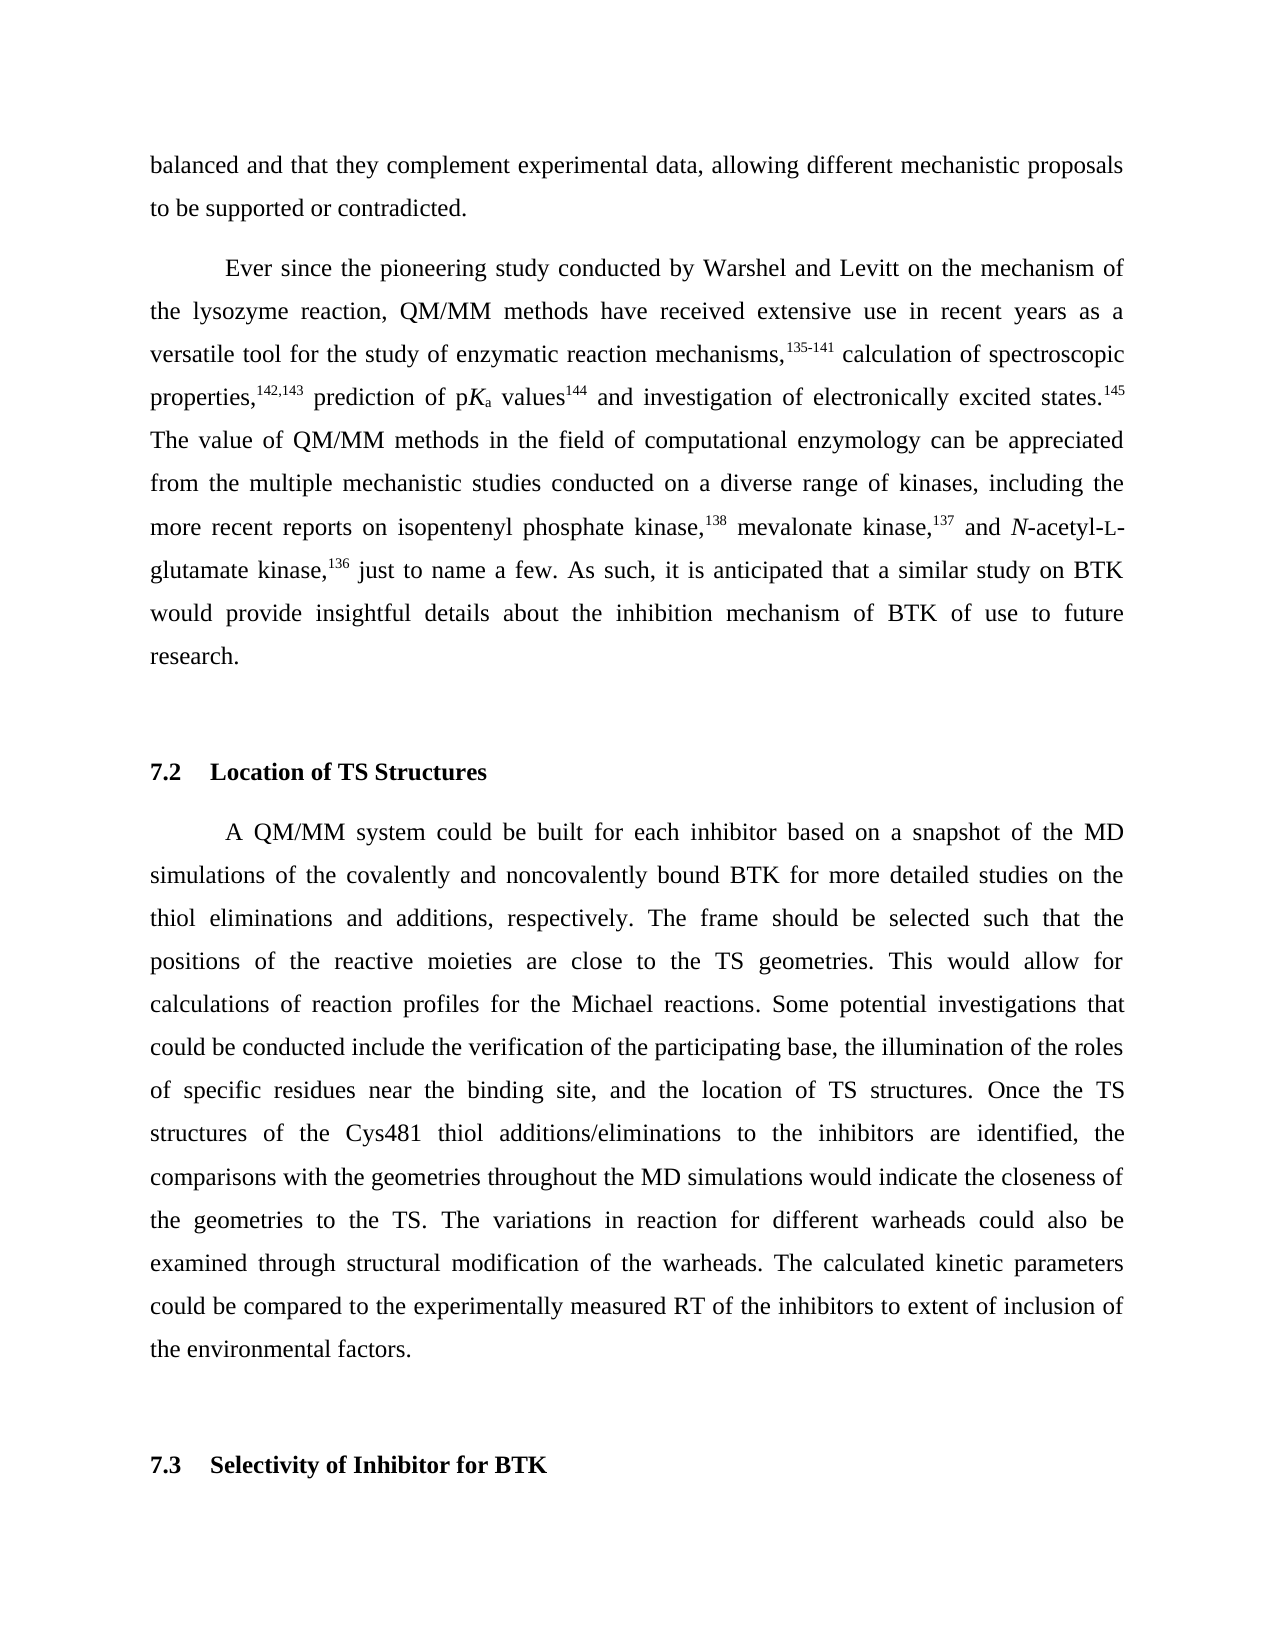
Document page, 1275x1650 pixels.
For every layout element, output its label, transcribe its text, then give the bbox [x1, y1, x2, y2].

subtitle Selectivity of Inhibitor for BTK [150, 1450, 1125, 1479]
text A QM/MM system could be built for each inhibitor based on a snapshot of the MD simulations of the covalently and noncovalently bound BTK for more detailed studies on the thiol eliminations and additions, respectively. The frame should be selected such that the positions of the reactive moieties are close to the TS geometries. This would allow for calculations of reaction profiles for the Michael reactions. Some potential investigations that could be conducted include the verification of the participating base, the illumination of the roles of specific residues near the binding site, and the location of TS structures. Once the TS structures of the Cys481 thiol additions/eliminations to the inhibitors are identified, the comparisons with the geometries throughout the MD simulations would indicate the closeness of the geometries to the TS. The variations in reaction for different warheads could also be examined through structural modification of the warheads. The calculated kinetic parameters could be compared to the experimentally measured RT of the inhibitors to extent of inclusion of the environmental factors. [150, 817, 1125, 1363]
text Ever since the pioneering study conducted by Warshel and Levitt on the mechanism of the lysozyme reaction, QM/MM methods have received extensive use in recent years as a versatile tool for the study of enzymatic reaction mechanisms,135-141 calculation of spectroscopic properties,142,143 prediction of pKa values144 and investigation of electronically excited states.145 The value of QM/MM methods in the field of computational enzymology can be appreciated from the multiple mechanistic studies conducted on a diverse range of kinases, including the more recent reports on isopentenyl phosphate kinase,138 mevalonate kinase,137 and N-acetyl-L-glutamate kinase,136 just to name a few. As such, it is anticipated that a similar study on BTK would provide insightful details about the inhibition mechanism of BTK of use to future research. [150, 253, 1125, 670]
subtitle Location of TS Structures [150, 757, 1125, 786]
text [150, 150, 1125, 222]
